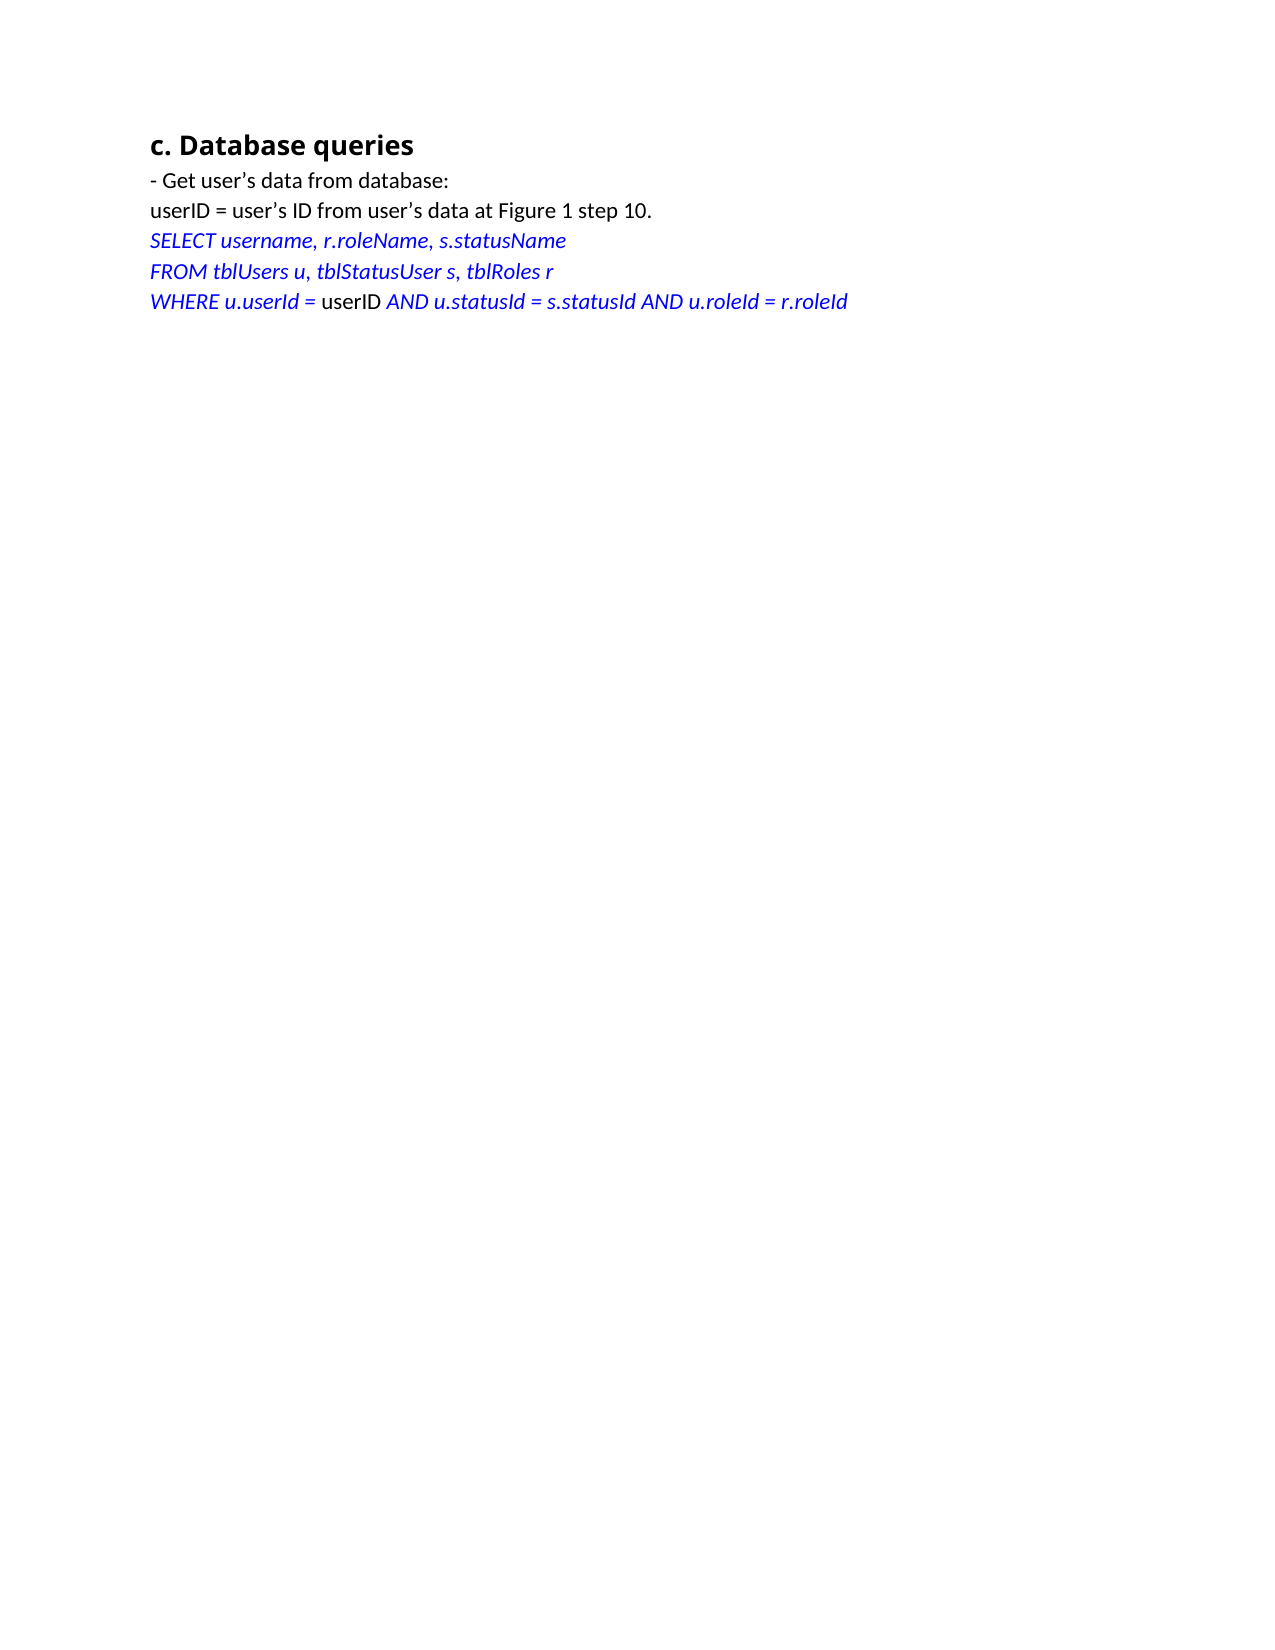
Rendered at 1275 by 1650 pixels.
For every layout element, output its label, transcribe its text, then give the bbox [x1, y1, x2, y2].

text - Get user’s data from database: [150, 166, 1125, 194]
text userID = user’s ID from user’s data at Figure 1 step 10. [150, 196, 1125, 224]
text WHERE u.userId = userID AND u.statusId = s.statusId AND u.roleId = r.roleId [150, 287, 1125, 315]
subtitle c. Database queries [150, 126, 1125, 163]
text FROM tblUsers u, tblStatusUser s, tblRoles r [150, 257, 1125, 285]
text SELECT username, r.roleName, s.statusName [150, 227, 1125, 255]
